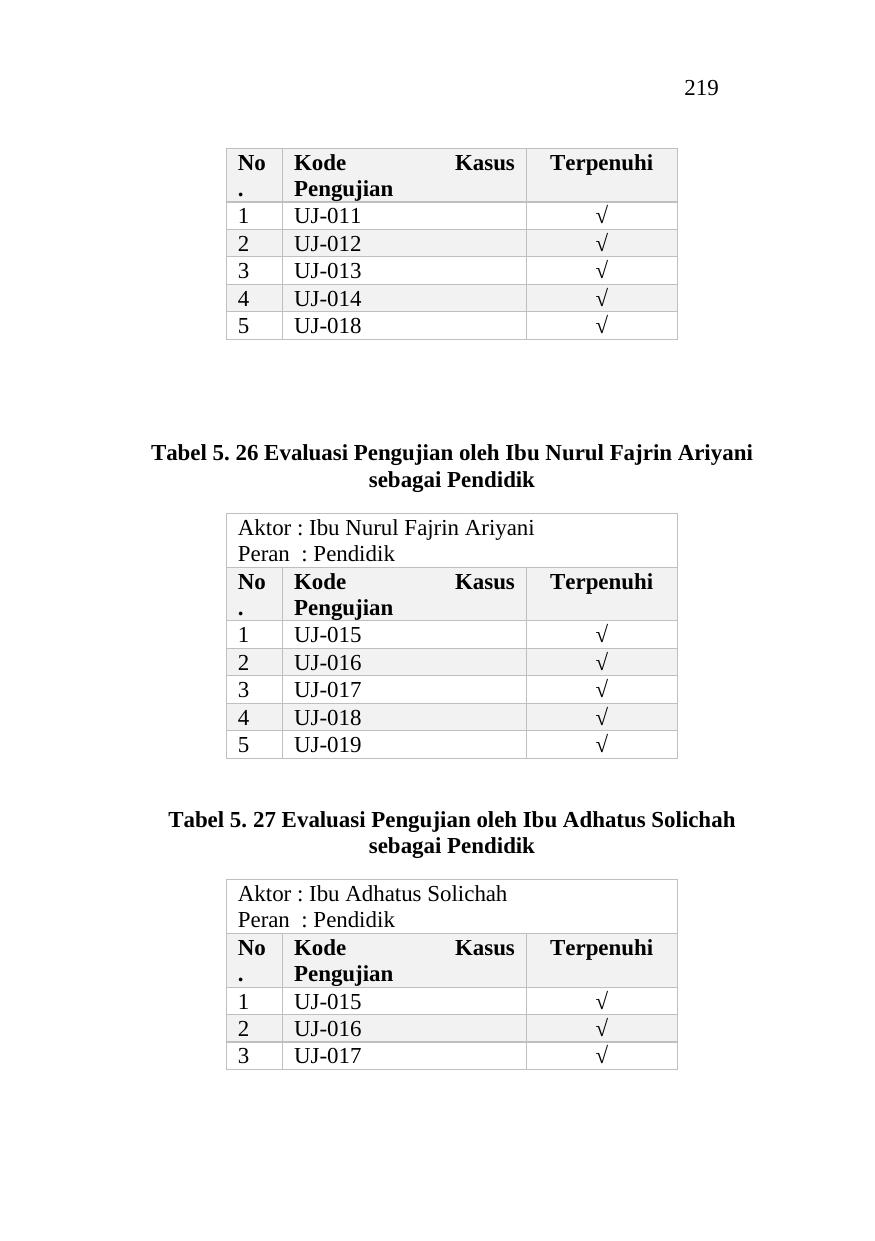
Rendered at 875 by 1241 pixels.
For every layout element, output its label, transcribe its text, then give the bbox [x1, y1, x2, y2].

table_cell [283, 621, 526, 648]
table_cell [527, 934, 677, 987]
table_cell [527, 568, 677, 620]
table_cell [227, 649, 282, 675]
table_cell √ [527, 230, 677, 256]
table_cell No. [227, 149, 282, 201]
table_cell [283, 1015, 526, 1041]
table_cell 4 [227, 285, 282, 311]
table_cell √ [527, 312, 677, 338]
table_cell UJ-018 [283, 312, 526, 338]
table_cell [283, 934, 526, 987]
table_header Aktor : Ibu Nurul Fajrin Ariyani Peran : Pendidik [227, 514, 677, 567]
table_cell Terpenuhi [527, 149, 677, 201]
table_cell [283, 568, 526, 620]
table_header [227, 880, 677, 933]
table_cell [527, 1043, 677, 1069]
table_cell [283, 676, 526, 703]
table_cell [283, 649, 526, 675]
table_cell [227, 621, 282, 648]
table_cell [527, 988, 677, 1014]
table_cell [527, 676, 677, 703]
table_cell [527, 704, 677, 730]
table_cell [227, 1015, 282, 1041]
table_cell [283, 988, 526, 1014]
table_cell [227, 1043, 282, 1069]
table_cell √ [527, 257, 677, 284]
table_cell Kode Kasus Pengujian [283, 149, 526, 201]
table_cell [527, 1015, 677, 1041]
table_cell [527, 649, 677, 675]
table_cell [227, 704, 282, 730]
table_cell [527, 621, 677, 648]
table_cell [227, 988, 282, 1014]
table_cell 2 [227, 230, 282, 256]
table_cell 1 [227, 203, 282, 229]
table_cell 3 [227, 257, 282, 284]
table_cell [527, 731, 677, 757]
table_cell √ [527, 203, 677, 229]
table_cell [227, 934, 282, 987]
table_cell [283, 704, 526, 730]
table_cell 5 [227, 312, 282, 338]
table_cell √ [527, 285, 677, 311]
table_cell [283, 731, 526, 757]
table_cell UJ-013 [283, 257, 526, 284]
table_cell UJ-011 [283, 203, 526, 229]
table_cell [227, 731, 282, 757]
table_cell UJ-014 [283, 285, 526, 311]
table_cell UJ-012 [283, 230, 526, 256]
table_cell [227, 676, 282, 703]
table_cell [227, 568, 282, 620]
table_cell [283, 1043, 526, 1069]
